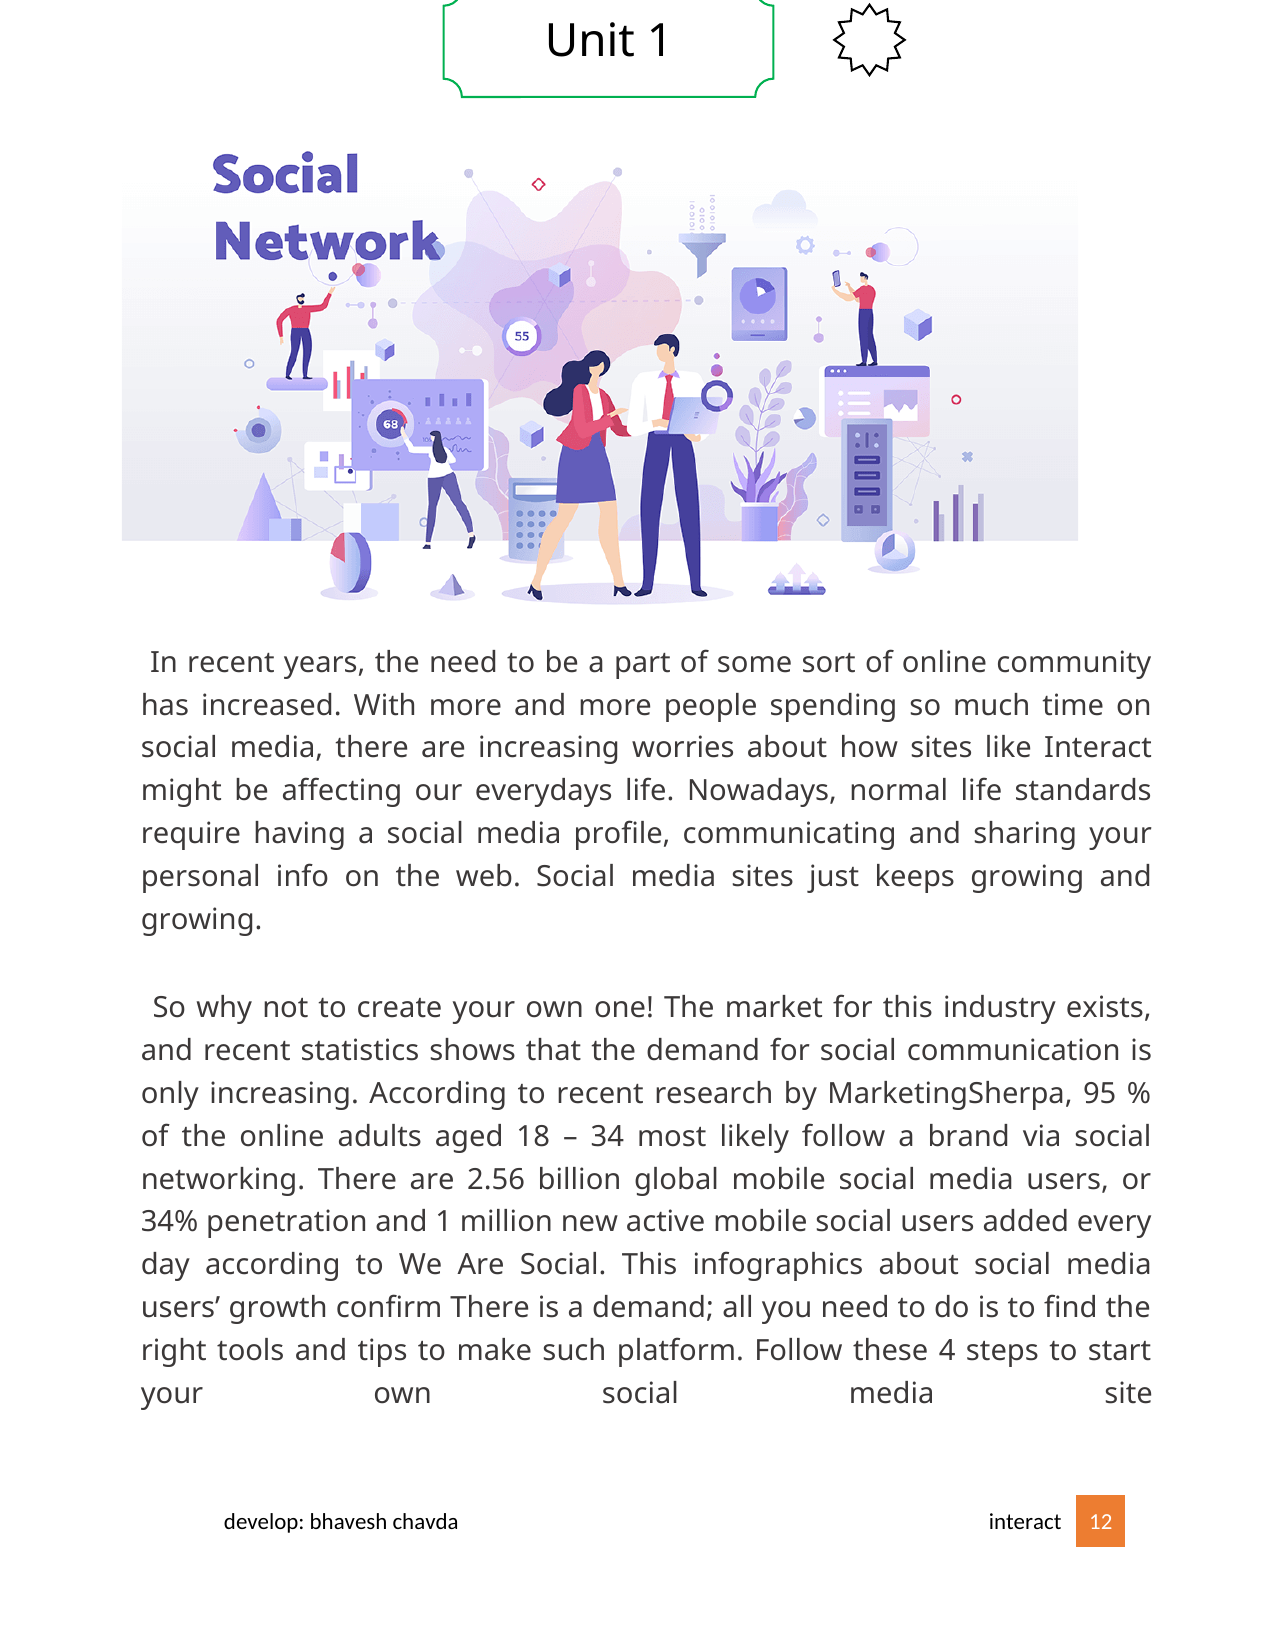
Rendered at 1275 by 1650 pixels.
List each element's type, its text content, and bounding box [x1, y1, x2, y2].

picture [121, 84, 1079, 623]
text So why not to create your own one! The market for this industry exists, and recent statistics shows that the demand for social communication is only increasing. According to recent research by MarketingSherpa, 95 % of the online adults aged 18 – 34 most likely follow a brand via social networking. There are 2.56 billion global mobile social media users, or 34% penetration and 1 million new active mobile social users added every day according to We Are Social. This infographics about social media users’ growth confirm There is a demand; all you need to do is to find the right tools and tips to make such platform. Follow these 4 steps to start your own social media site [122, 987, 1153, 1442]
text In recent years, the need to be a part of some sort of online community has increased. With more and more people spending so much time on social media, there are increasing worries about how sites like Interact might be affecting our everydays life. Nowadays, normal life standards require having a social media profile, communicating and sharing your personal info on the web. Social media sites just keeps growing and growing. [122, 641, 1153, 968]
